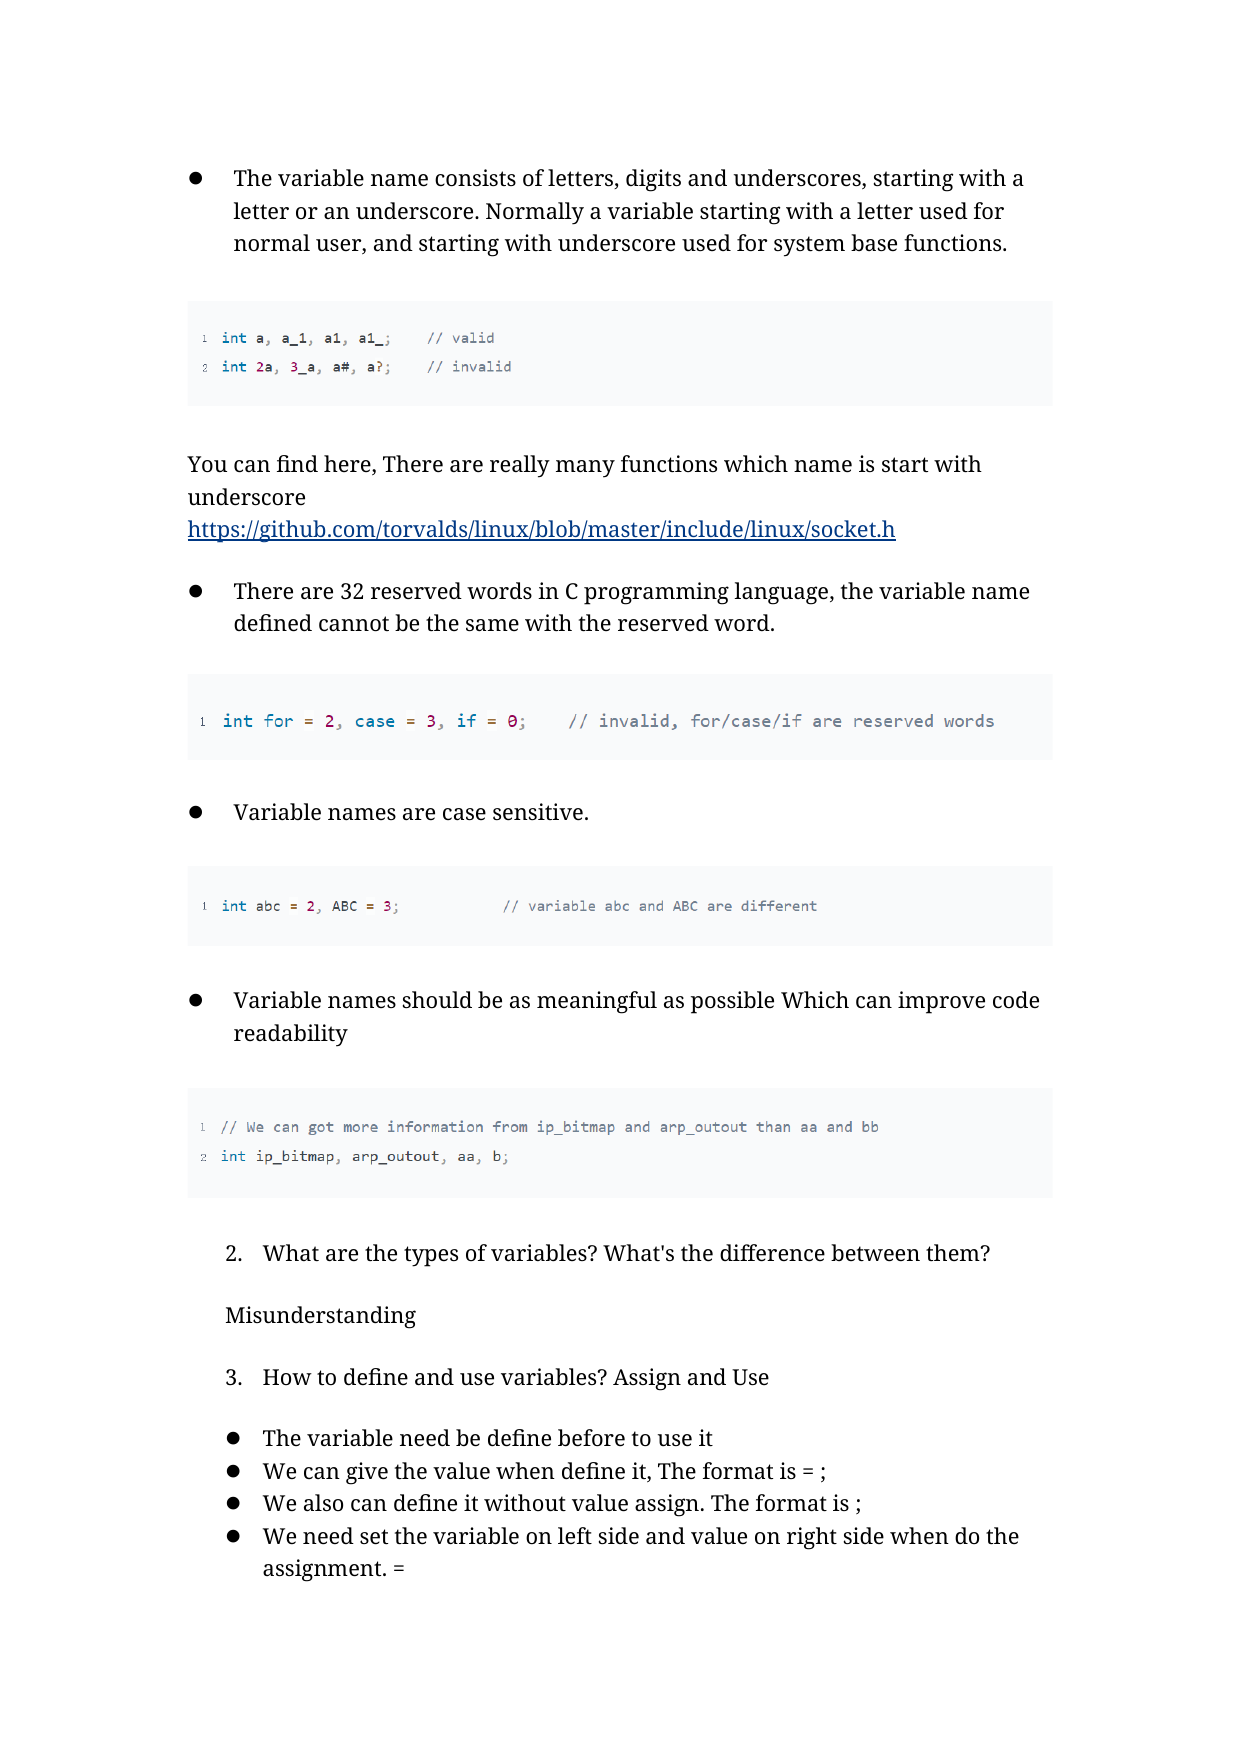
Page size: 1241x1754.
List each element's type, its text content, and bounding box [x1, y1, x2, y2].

text https://github.com/torvalds/linux/blob/master/include/linux/socket.h [187, 513, 1053, 545]
list How to define and use variables? Assign and Use [225, 1360, 1053, 1393]
picture [187, 674, 1053, 760]
list We need set the variable on left side and value on right side when do the assignment. = [225, 1519, 1053, 1584]
text Misunderstanding [225, 1299, 1053, 1331]
list The variable need be define before to use it [225, 1422, 1053, 1454]
text You can find here, There are really many functions which name is start with underscore [187, 448, 1053, 513]
picture [187, 301, 1053, 406]
picture [187, 1088, 1053, 1198]
list We also can define it without value assign. The format is ; [225, 1487, 1053, 1519]
list We can give the value when define it, The format is = ; [225, 1454, 1053, 1487]
picture [187, 866, 1053, 946]
list What are the types of variables? What's the difference between them? [225, 1237, 1053, 1269]
list There are 32 reserved words in C programming language, the variable name defined cannot be the same with the reserved word. [187, 574, 1053, 639]
list The variable name consists of letters, digits and underscores, starting with a letter or an underscore. Normally a variable starting with a letter used for normal user, and starting with underscore used for system base functions. [187, 162, 1053, 259]
list Variable names should be as meaningful as possible Which can improve code readability [187, 984, 1053, 1049]
list Variable names are case sensitive. [187, 795, 1053, 828]
